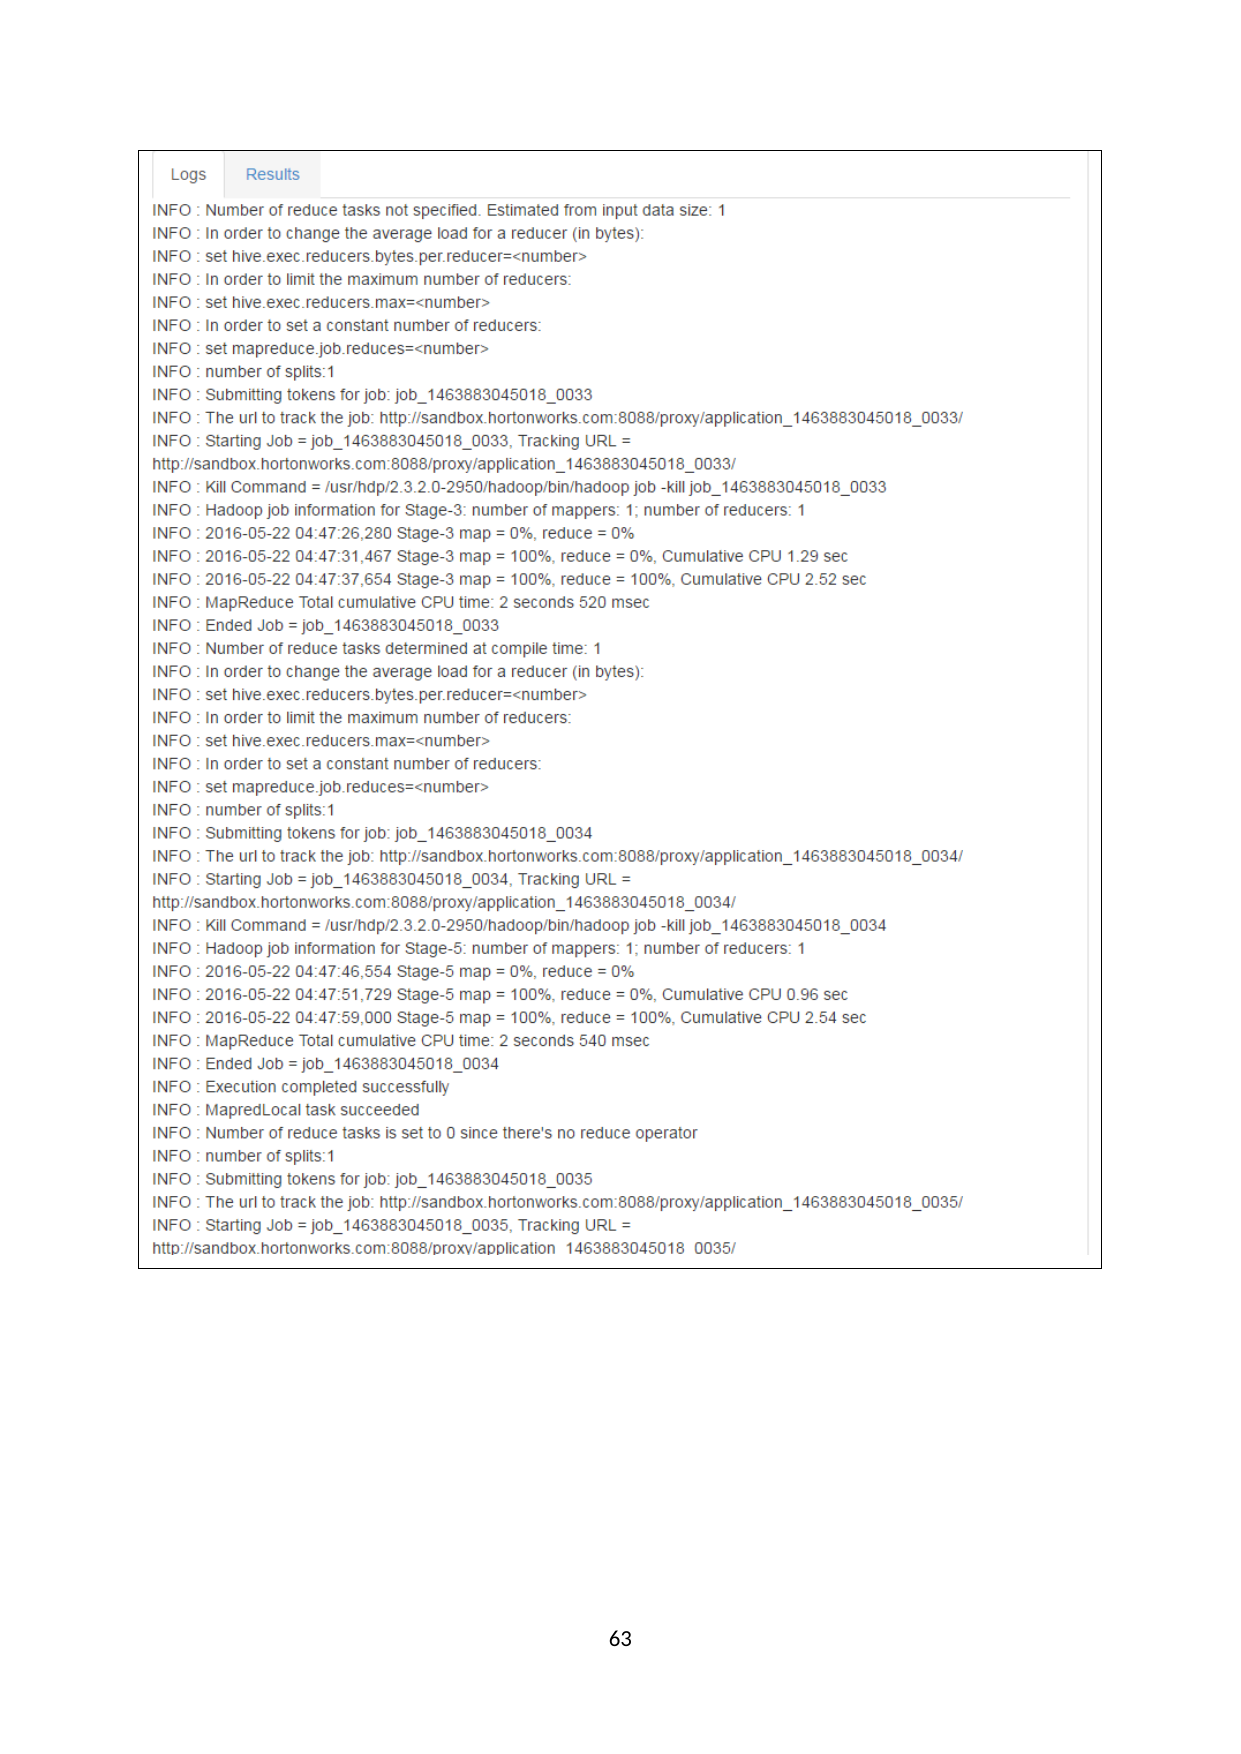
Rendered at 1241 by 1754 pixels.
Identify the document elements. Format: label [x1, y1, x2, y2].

picture [150, 151, 1091, 1255]
table_header [139, 151, 1101, 1268]
